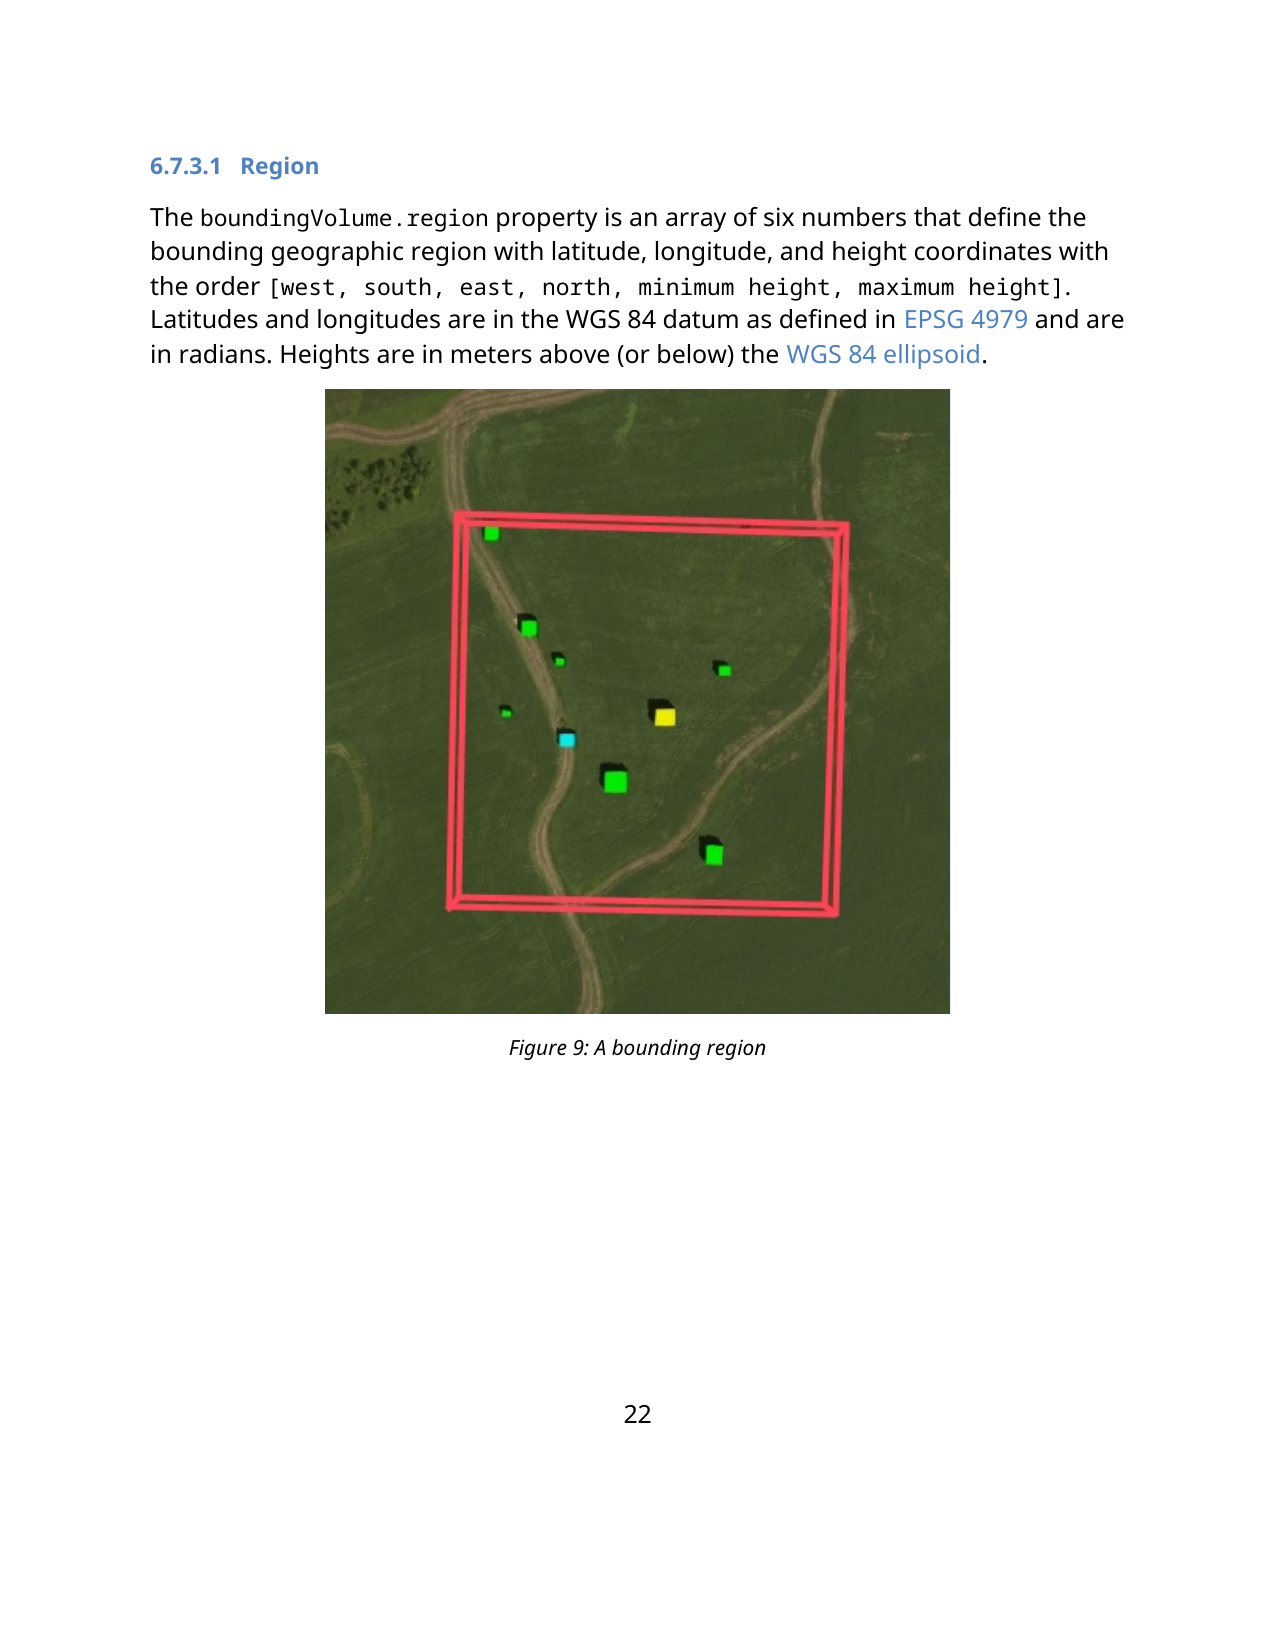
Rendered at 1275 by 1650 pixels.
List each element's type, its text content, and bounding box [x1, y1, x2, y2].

text The boundingVolume.region property is an array of six numbers that define the bounding geographic region with latitude, longitude, and height coordinates with the order [west, south, east, north, minimum height, maximum height]. Latitudes and longitudes are in the WGS 84 datum as defined in EPSG 4979 and are in radians. Heights are in meters above (or below) the WGS 84 ellipsoid. [150, 200, 1125, 370]
picture [325, 389, 951, 1014]
subtitle Region [150, 150, 1125, 181]
text Figure 9: A bounding region [150, 1033, 1125, 1061]
